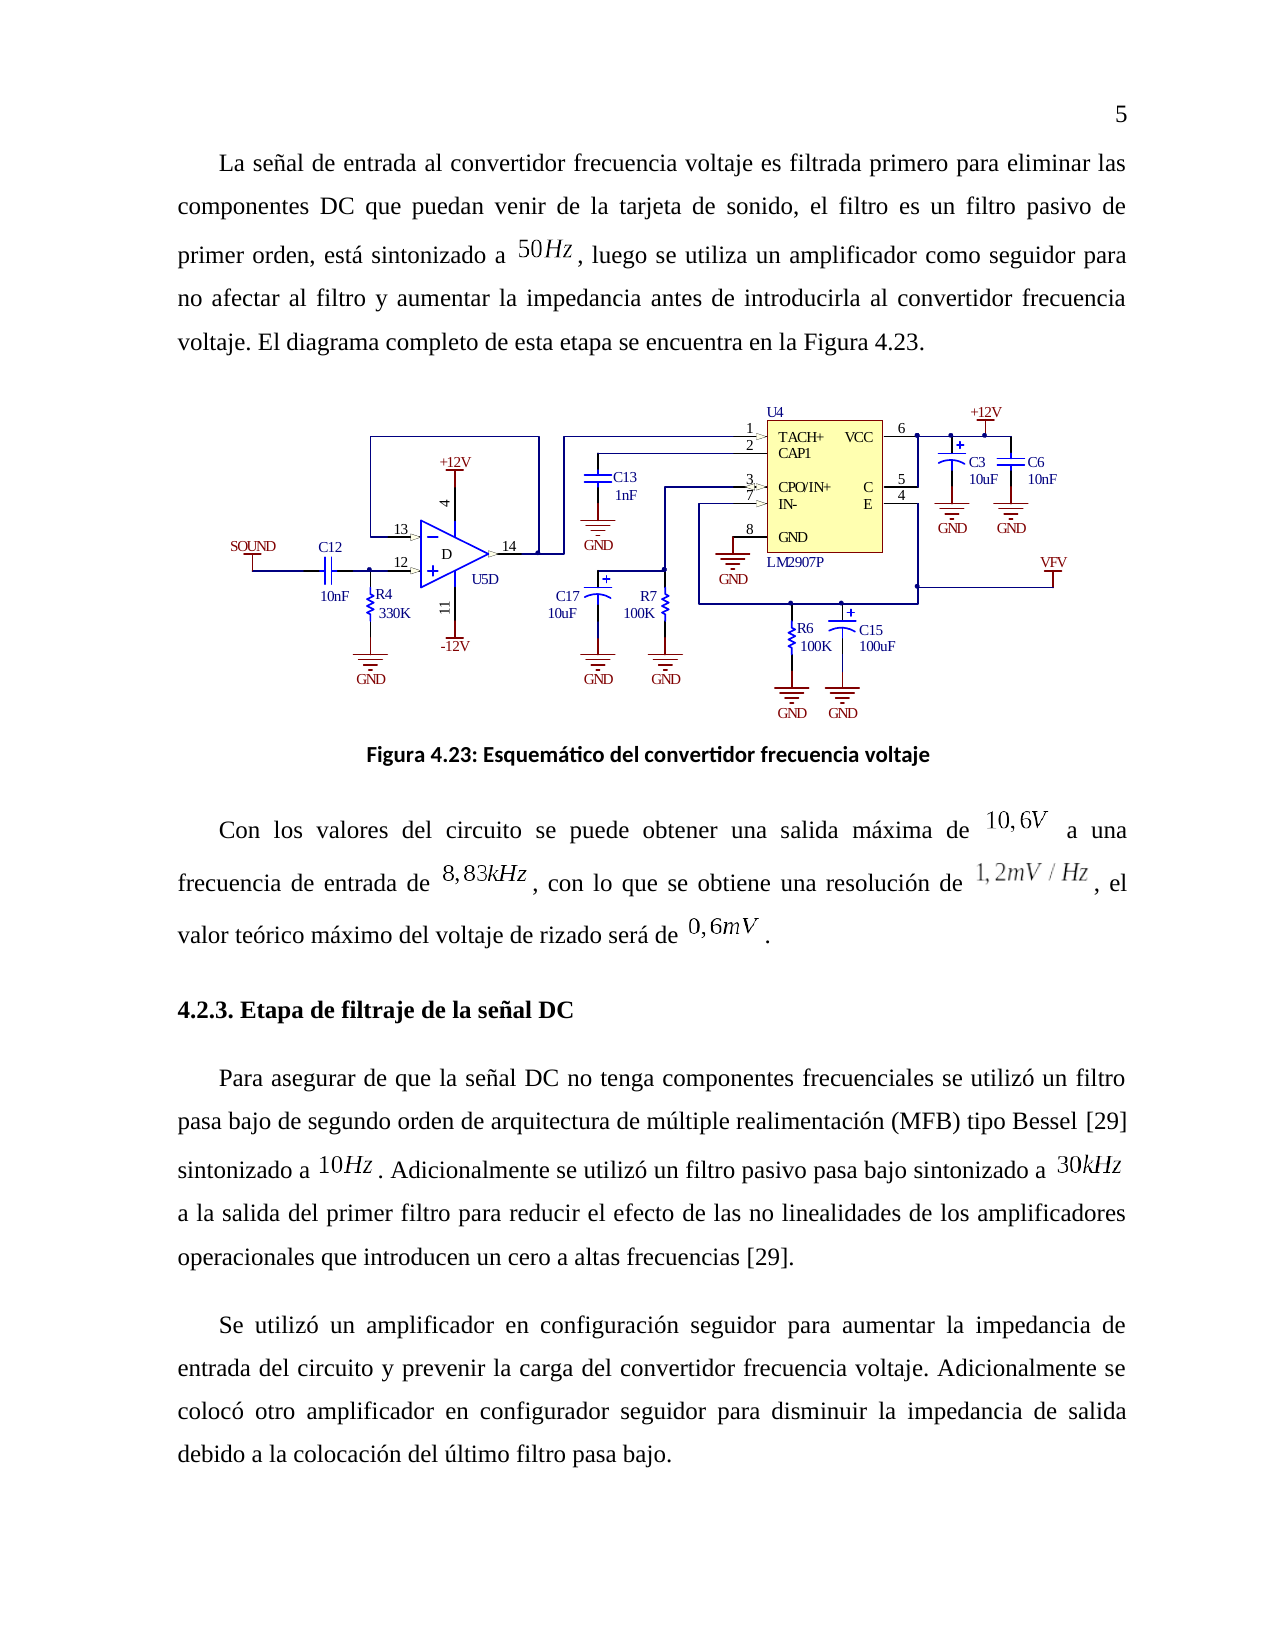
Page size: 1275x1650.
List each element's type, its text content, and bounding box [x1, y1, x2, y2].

text Para asegurar de que la señal DC no tenga componentes frecuenciales se utilizó un filtro pasa bajo de segundo orden de arquitectura de múltiple realimentación (MFB) tipo Bessel [29] sintonizado a . Adicionalmente se utilizó un filtro pasivo pasa bajo sintonizado a a la salida del primer filtro para reducir el efecto de las no linealidades de los amplificadores operacionales que introducen un cero a altas frecuencias [29]. [177, 1063, 1127, 1270]
subtitle Etapa de filtraje de la señal DC [177, 995, 1127, 1023]
text Con los valores del circuito se puede obtener una salida máxima de a una frecuencia de entrada de , con lo que se obtiene una resolución de , el valor teórico máximo del voltaje de rizado será de . [177, 806, 1127, 949]
text Se utilizó un amplificador en configuración seguidor para aumentar la impedancia de entrada del circuito y prevenir la carga del convertidor frecuencia voltaje. Adicionalmente se colocó otro amplificador en configurador seguidor para disminuir la impedancia de salida debido a la colocación del último filtro pasa bajo. [177, 1310, 1127, 1468]
